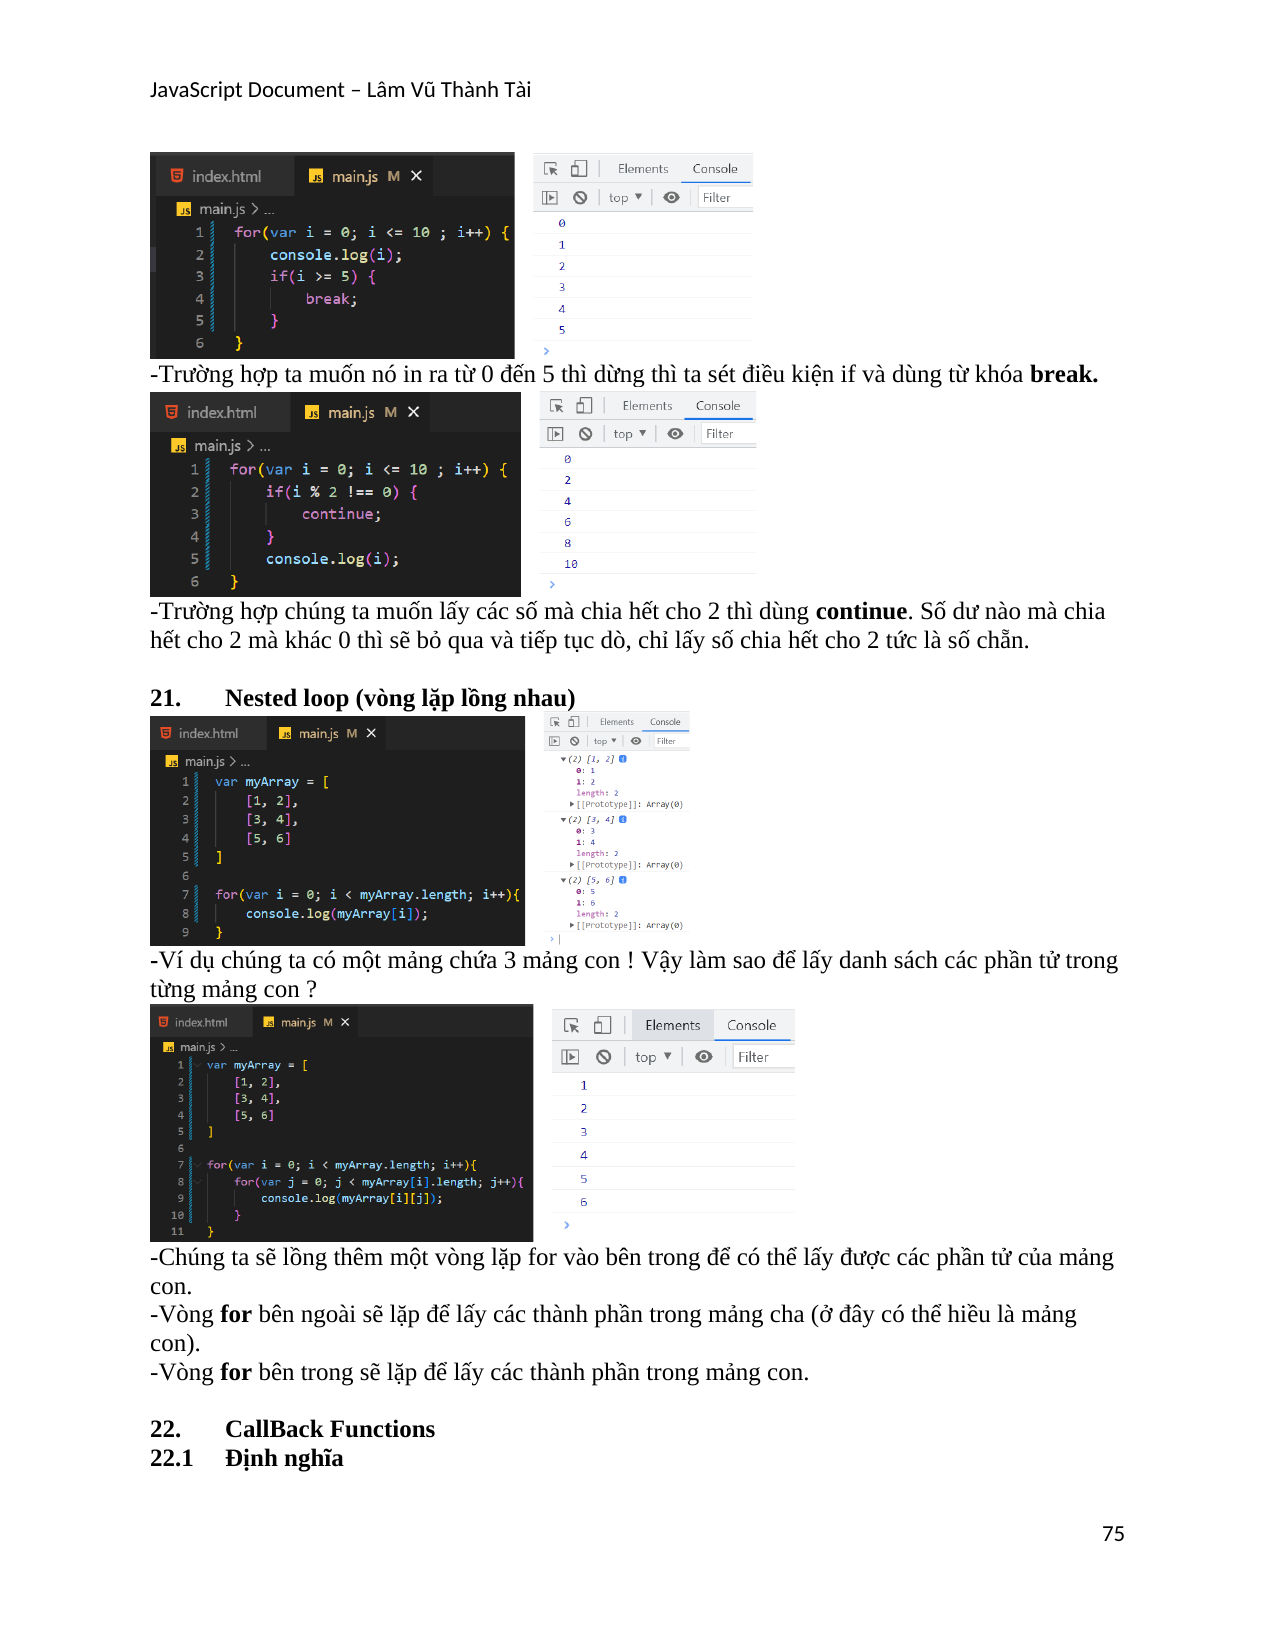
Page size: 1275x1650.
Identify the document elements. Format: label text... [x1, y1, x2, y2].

picture [150, 716, 525, 946]
list -Vòng for bên trong sẽ lặp để lấy các thành phần trong mảng con. [150, 1357, 1125, 1386]
picture [150, 1004, 534, 1242]
list -Trường hợp chúng ta muốn lấy các số mà chia hết cho 2 thì dùng continue. Số dư nào mà chia hết cho 2 mà khác 0 thì sẽ bỏ qua và tiếp tục dò, chỉ lấy số chia hết cho 2 tức là số chẵn. [150, 596, 1125, 654]
picture [552, 1003, 795, 1242]
picture [539, 387, 757, 597]
list -Vòng for bên ngoài sẽ lặp để lấy các thành phần trong mảng cha (ở đây có thể hiều là mảng con). [150, 1299, 1125, 1357]
picture [543, 711, 690, 946]
list CallBack Functions [150, 1414, 1125, 1443]
list -Trường hợp ta muốn nó in ra từ 0 đến 5 thì dừng thì ta sét điều kiện if và dùng từ khóa break. [150, 359, 1125, 387]
list -Ví dụ chúng ta có một mảng chứa 3 mảng con ! Vậy làm sao để lấy danh sách các phần tử trong từng mảng con ? [150, 946, 1125, 1003]
list Nested loop (vòng lặp lồng nhau) [150, 683, 1125, 711]
list -Chúng ta sẽ lồng thêm một vòng lặp for vào bên trong để có thể lấy được các phần tử của mảng con. [150, 1242, 1125, 1299]
list Định nghĩa [150, 1443, 1125, 1472]
picture [150, 392, 521, 597]
picture [150, 152, 515, 359]
picture [533, 150, 754, 359]
